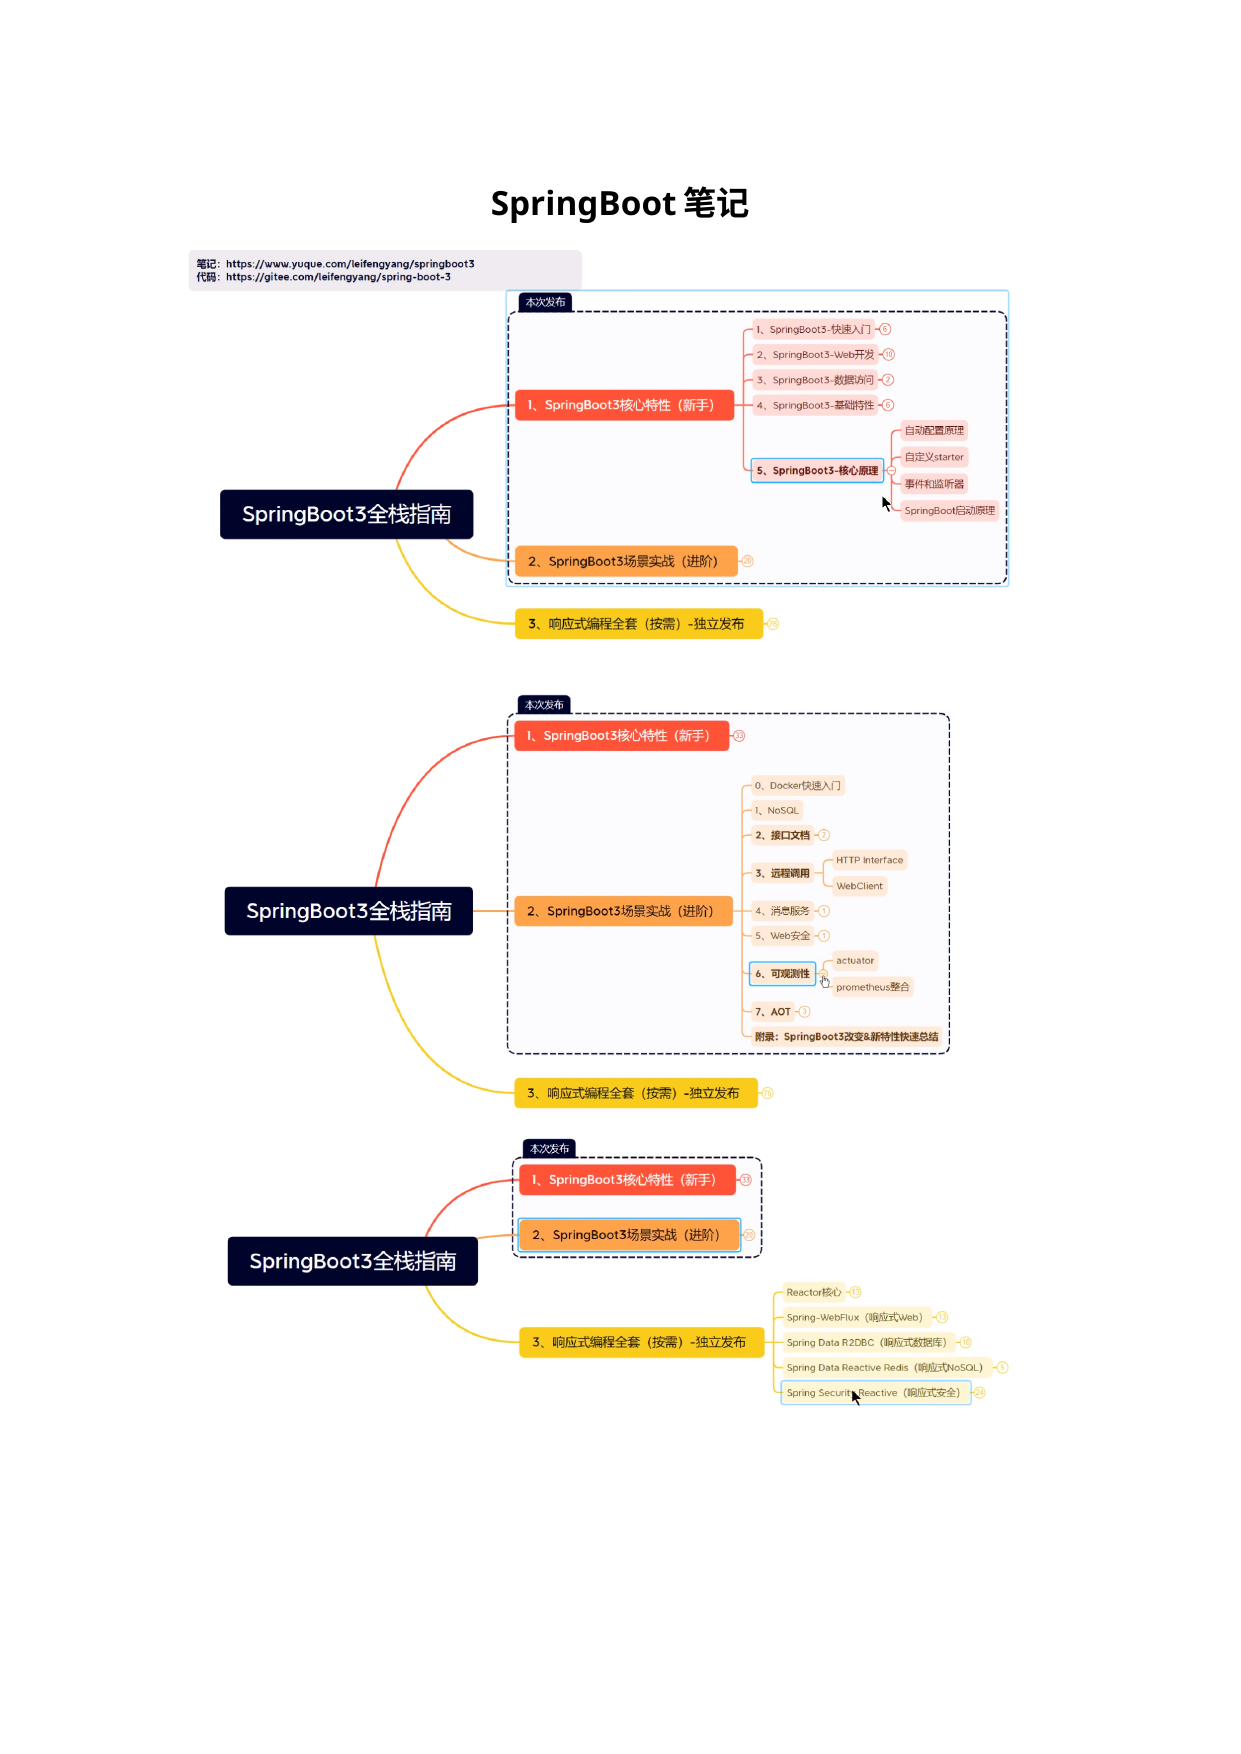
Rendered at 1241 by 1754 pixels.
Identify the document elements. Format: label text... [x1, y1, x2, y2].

title SpringBoot笔记 [187, 168, 1053, 233]
picture [187, 1117, 1053, 1417]
picture [187, 694, 1053, 1114]
picture [187, 239, 1053, 679]
